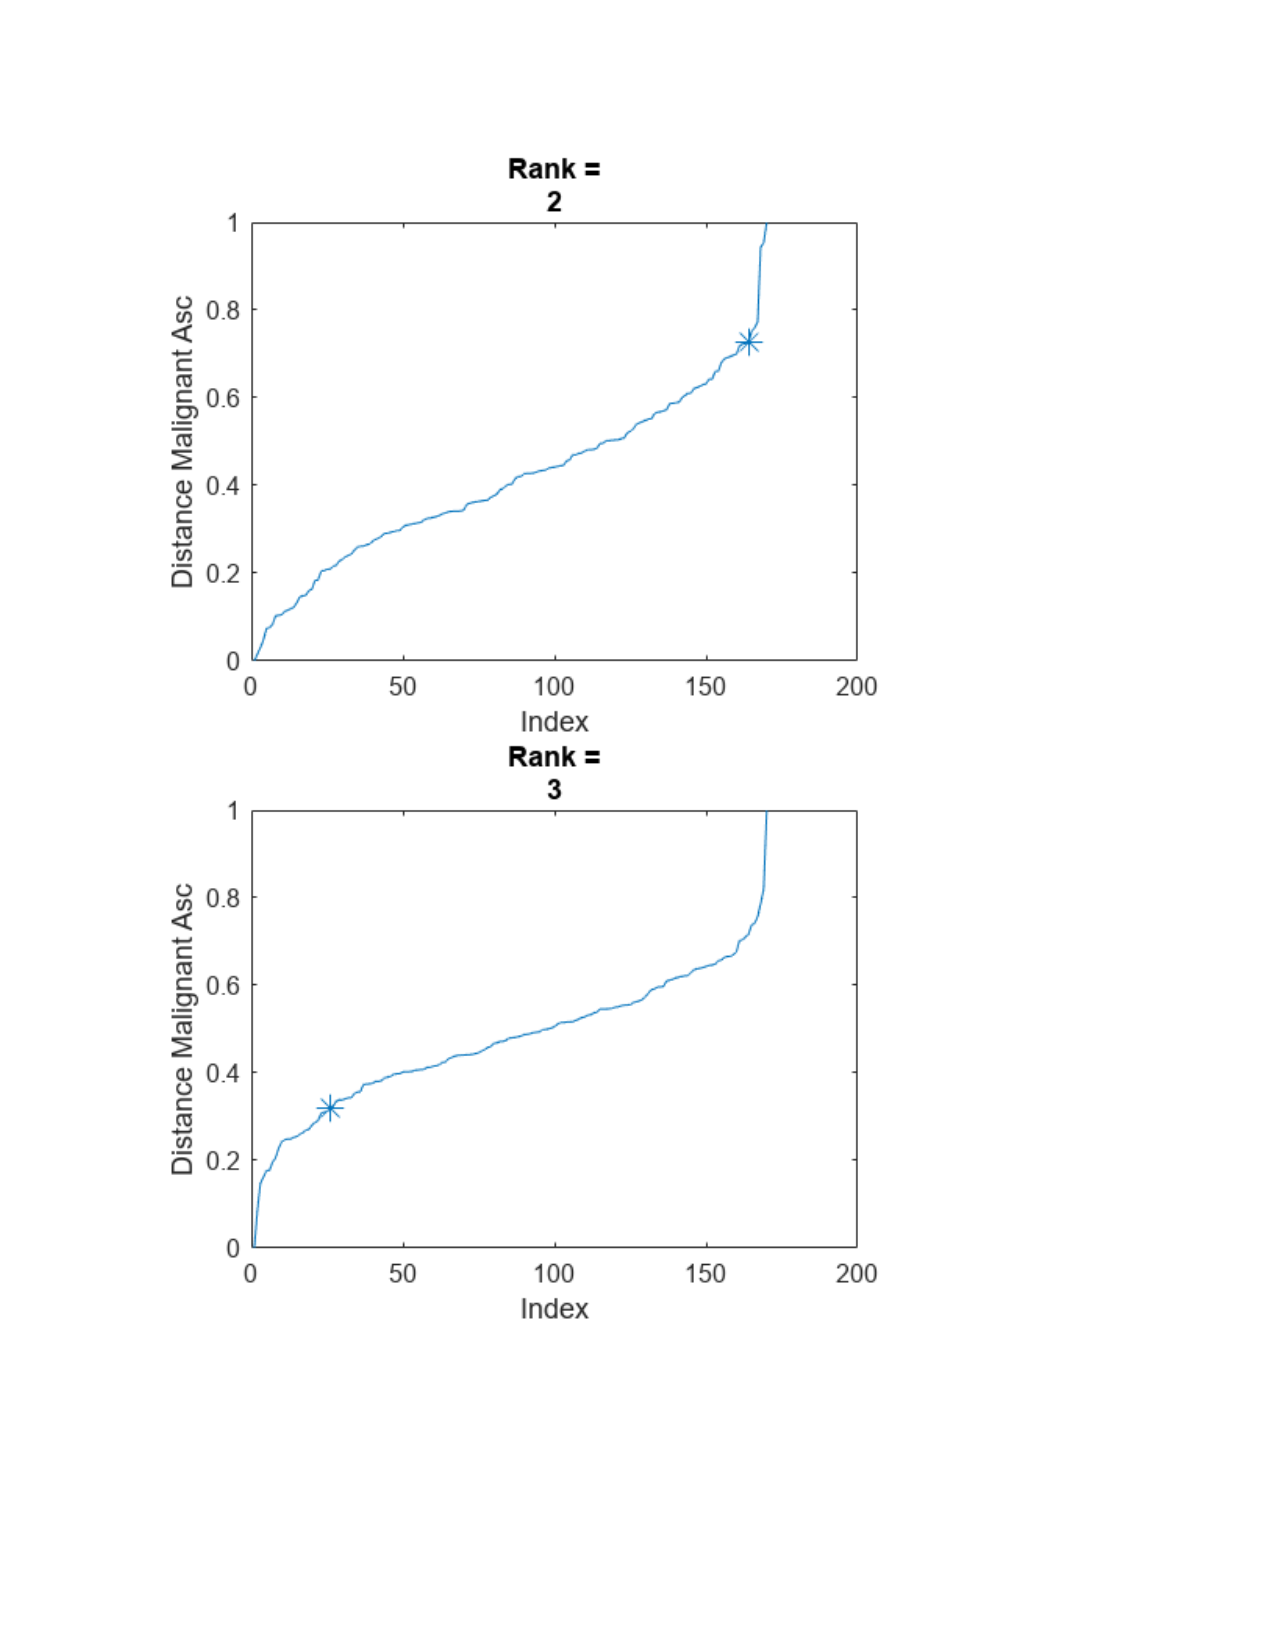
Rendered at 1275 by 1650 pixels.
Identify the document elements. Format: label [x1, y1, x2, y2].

picture [150, 150, 933, 1325]
